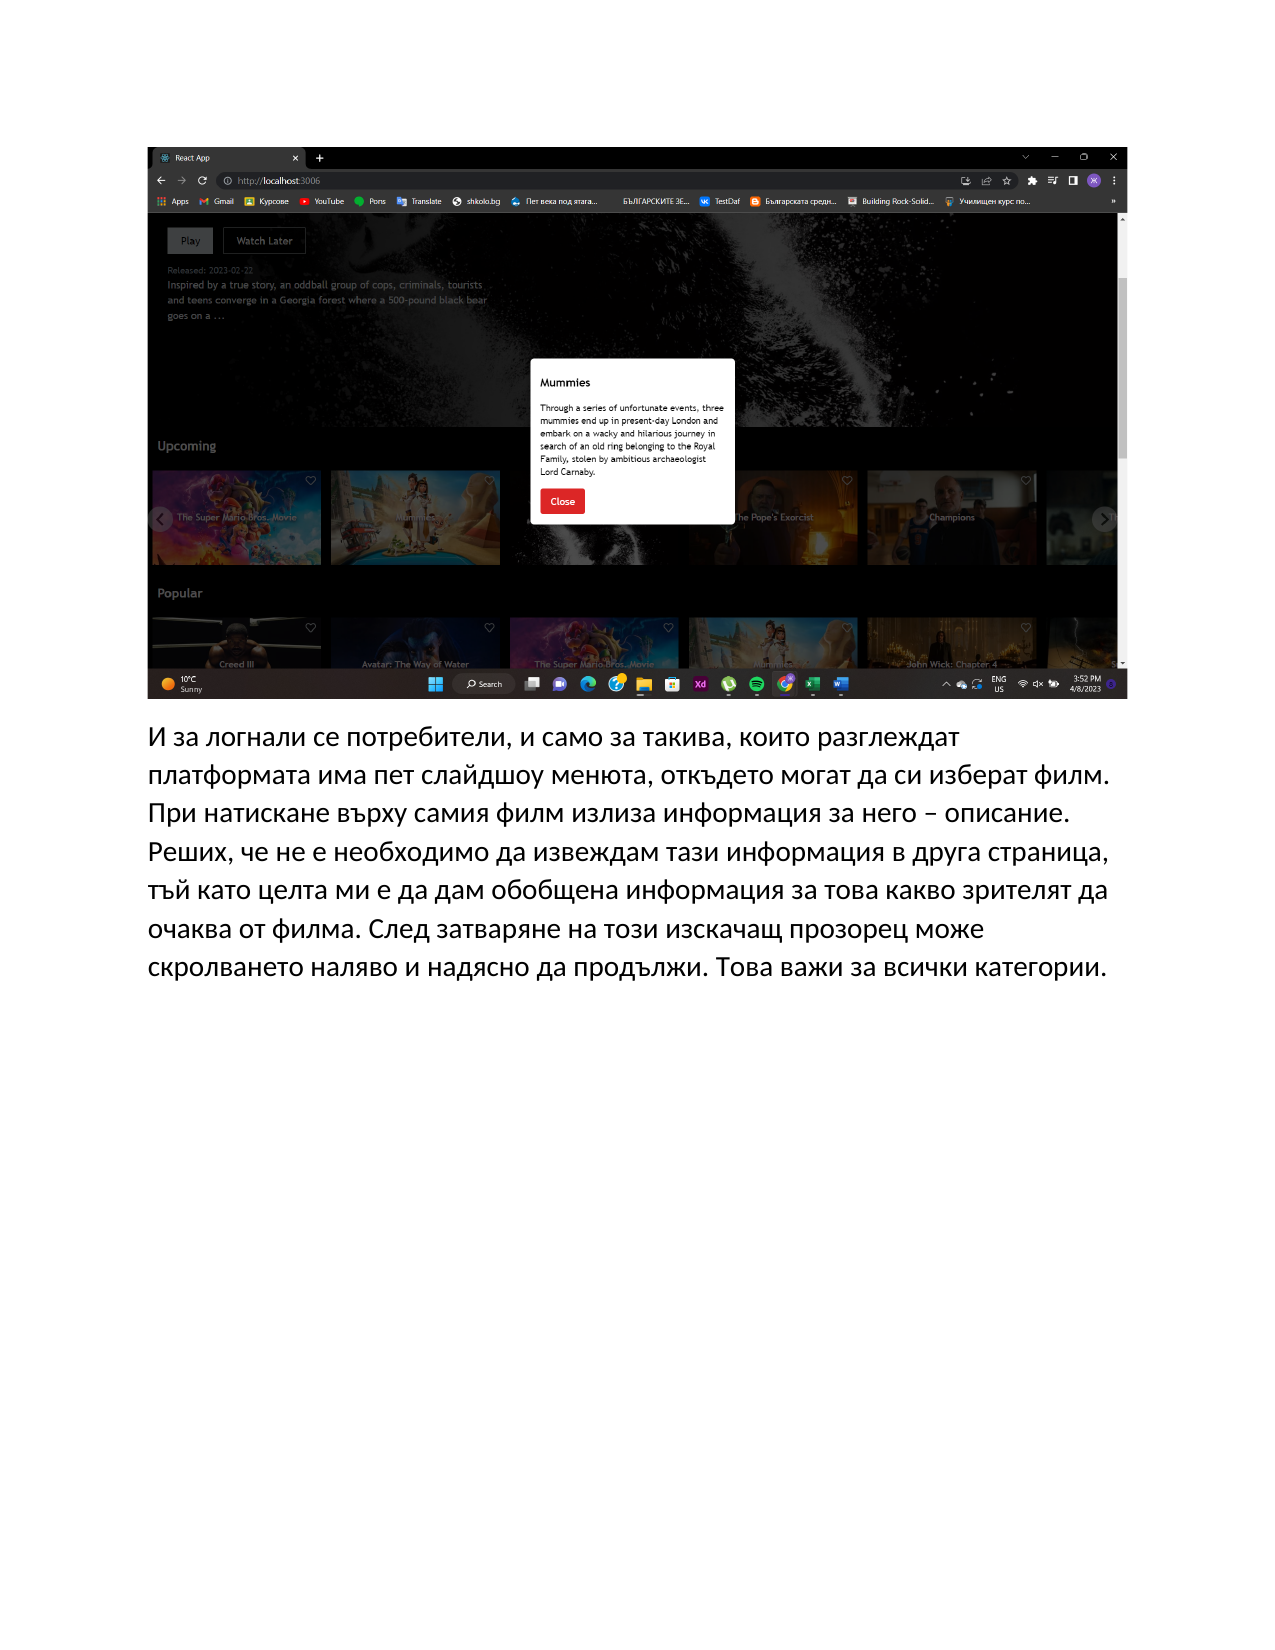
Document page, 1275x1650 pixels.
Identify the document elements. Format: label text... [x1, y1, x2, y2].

picture [147, 147, 1128, 699]
text И за логнали се потребители, и само за такива, които разглеждат платформата има пет слайдшоу менюта, откъдето могат да си изберат филм. При натискане върху самия филм излиза информация за него – описание. Реших, че не е необходимо да извеждам тази информация в друга страница, тъй като целта ми е да дам обобщена информация за това какво зрителят да очаква от филма. След затваряне на този изскачащ прозорец може скролването наляво и надясно да продължи. Това важи за всички категории. [148, 718, 1127, 984]
